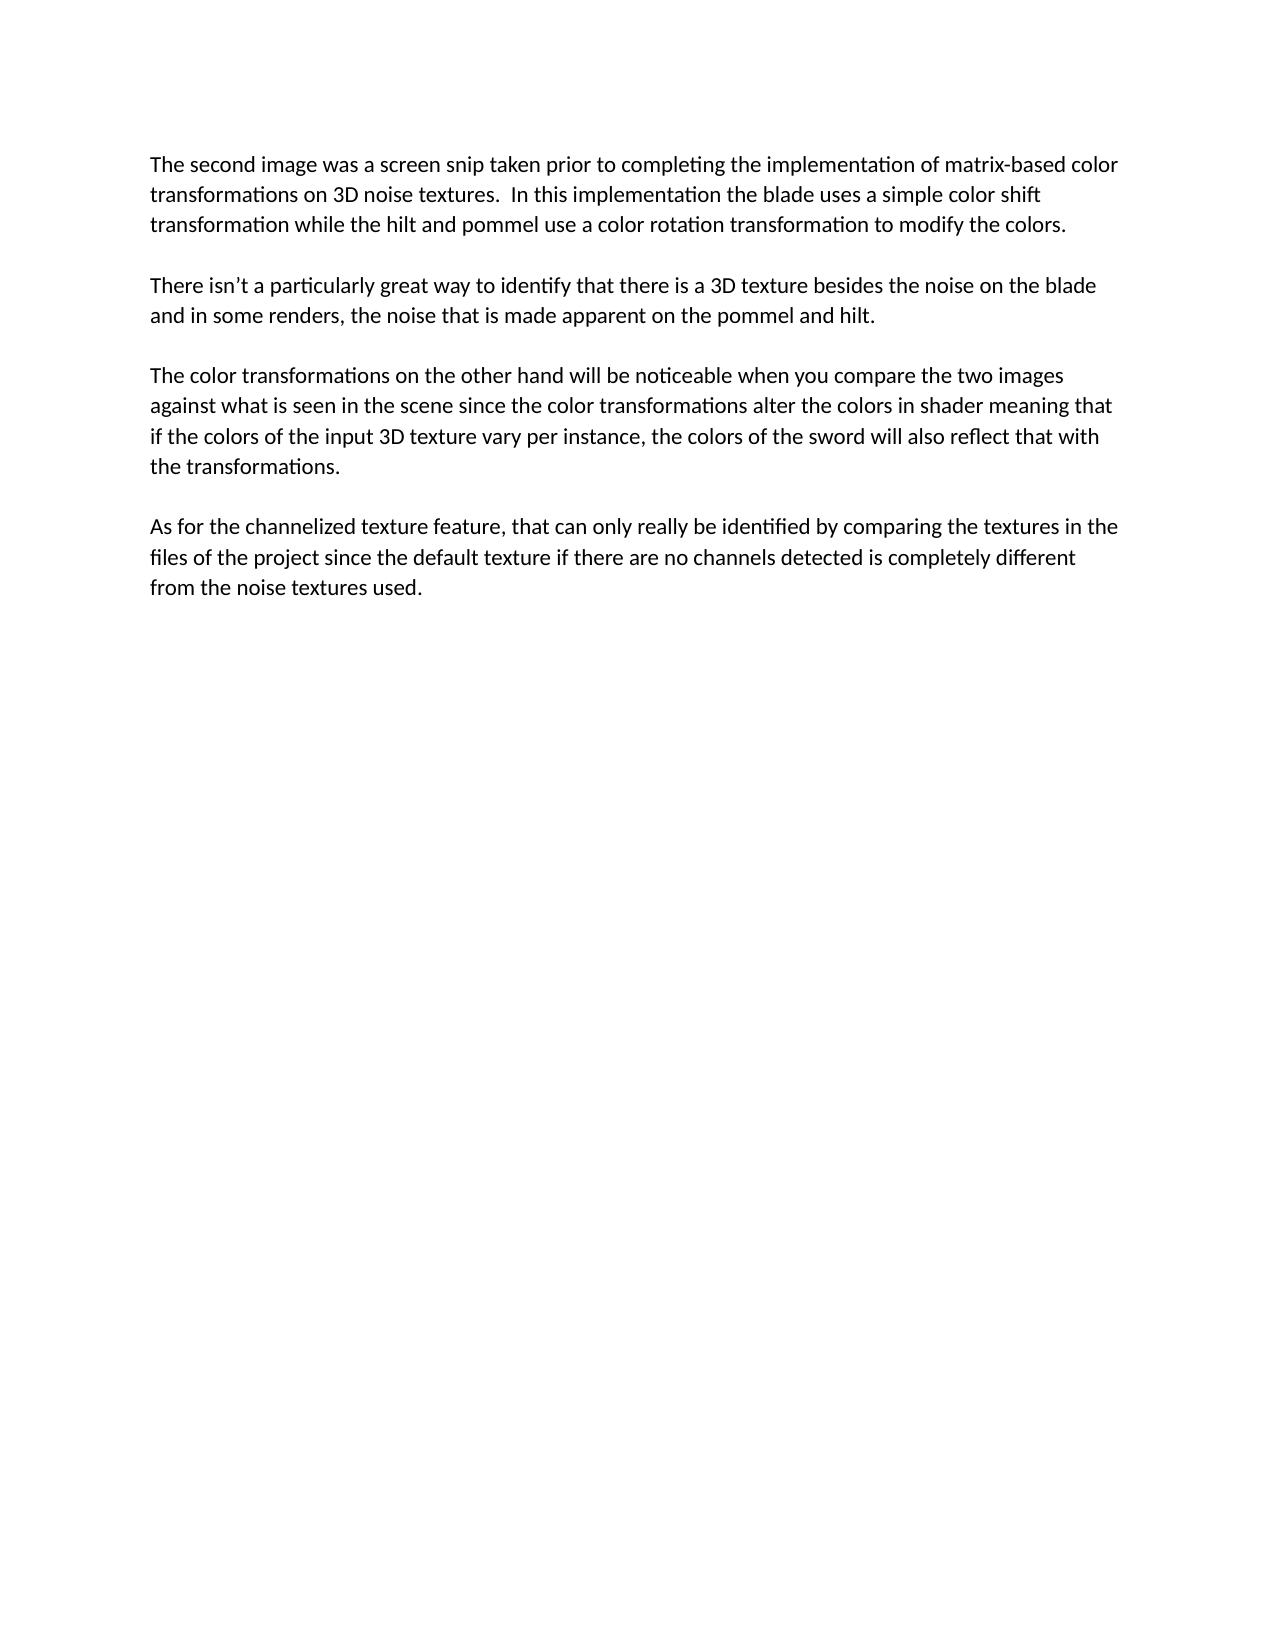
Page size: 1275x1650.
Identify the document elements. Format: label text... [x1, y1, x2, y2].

text The color transformations on the other hand will be noticeable when you compare the two images against what is seen in the scene since the color transformations alter the colors in shader meaning that if the colors of the input 3D texture vary per instance, the colors of the sword will also reflect that with the transformations. [150, 361, 1125, 480]
text As for the channelized texture feature, that can only really be identified by comparing the textures in the files of the project since the default texture if there are no channels detected is completely different from the noise textures used. [150, 512, 1125, 601]
text There isn’t a particularly great way to identify that there is a 3D texture besides the noise on the blade and in some renders, the noise that is made apparent on the pommel and hilt. [150, 271, 1125, 329]
text The second image was a screen snip taken prior to completing the implementation of matrix-based color transformations on 3D noise textures. In this implementation the blade uses a simple color shift transformation while the hilt and pommel use a color rotation transformation to modify the colors. [150, 150, 1125, 238]
